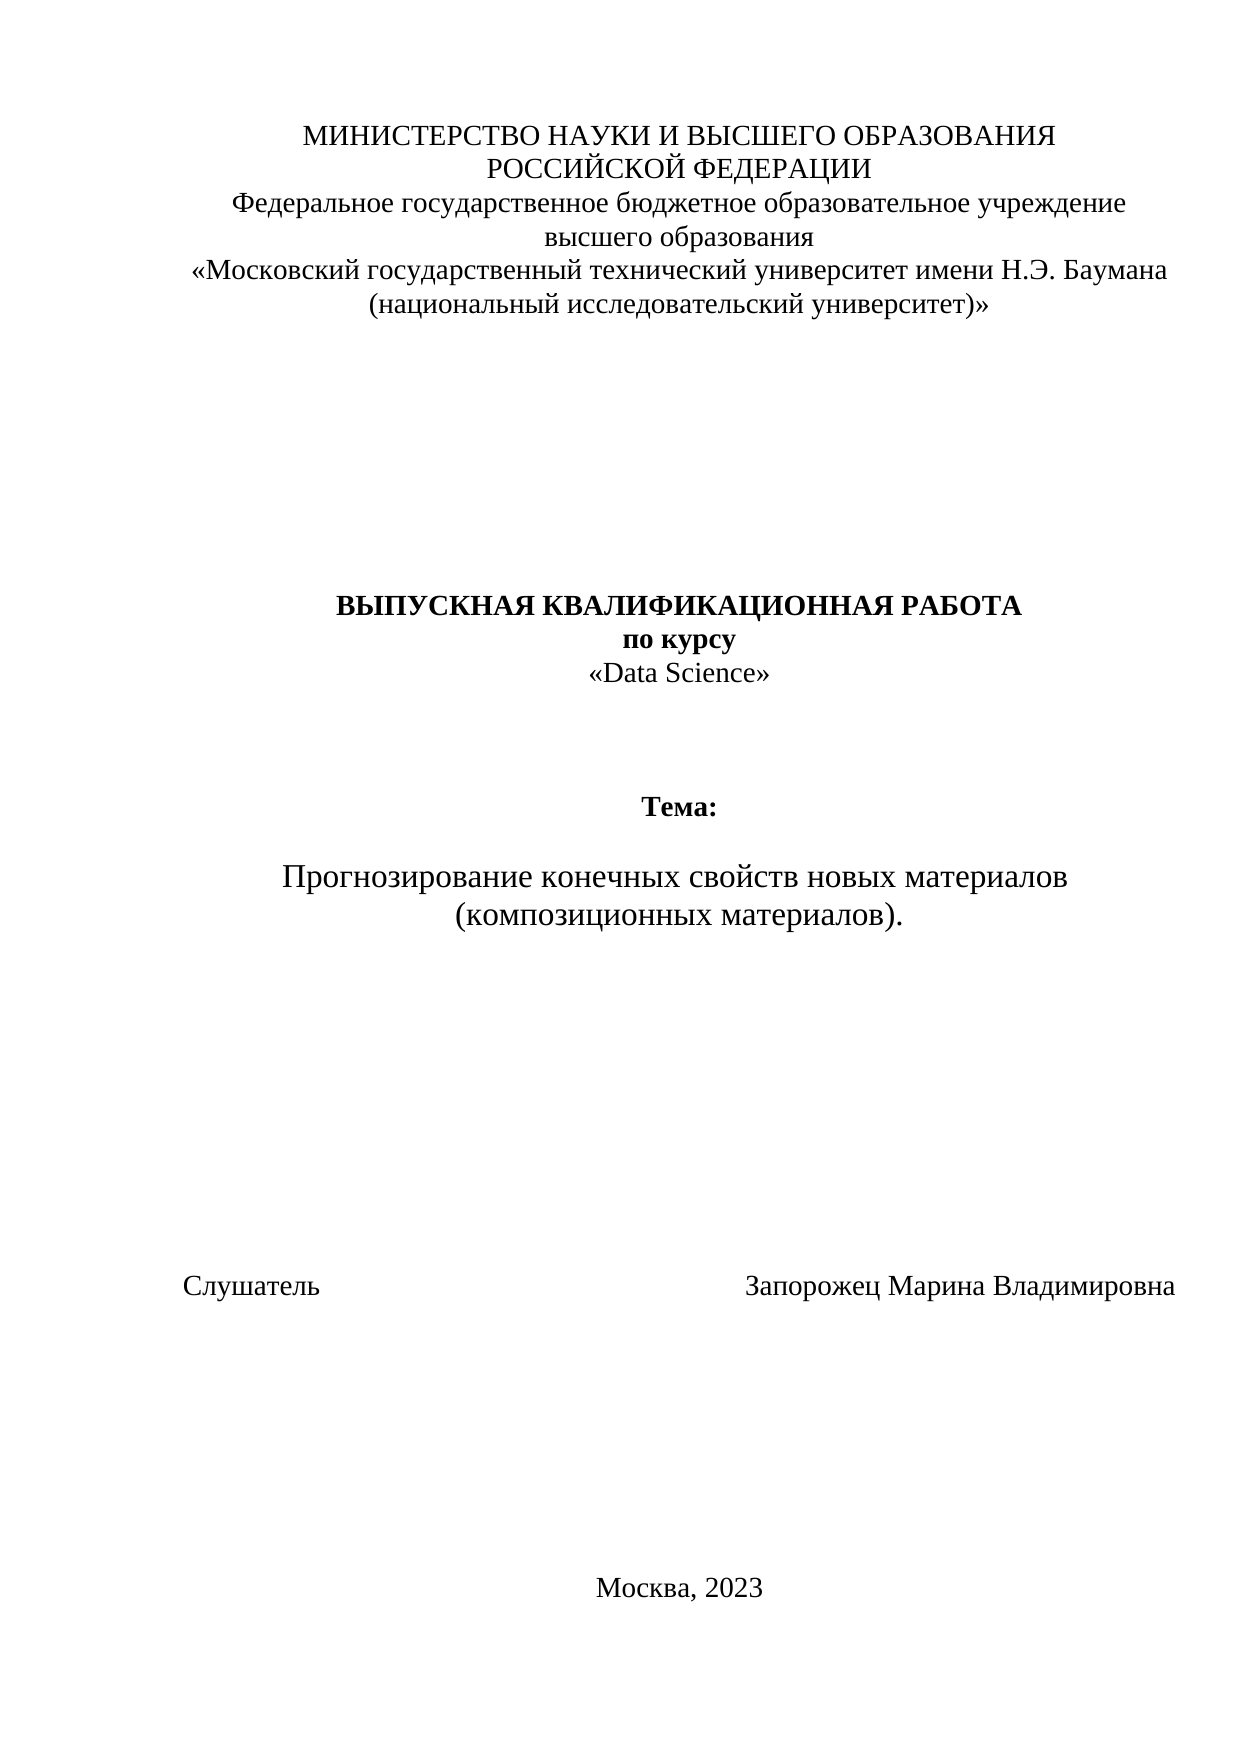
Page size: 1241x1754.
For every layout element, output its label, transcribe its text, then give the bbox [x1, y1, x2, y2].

text Федеральное государственное бюджетное образовательное учреждение [177, 185, 1181, 219]
text Прогнозирование конечных свойств новых материалов (композиционных материалов). [177, 856, 1181, 933]
text по курсу [177, 621, 1181, 655]
text Тема: [177, 789, 1181, 822]
text Слушатель Запорожец Марина Владимировна [177, 1268, 1181, 1302]
text «Data Science» [177, 655, 1181, 688]
text «Московский государственный технический университет имени Н.Э. Баумана [177, 252, 1181, 286]
text МИНИСТЕРСТВО НАУКИ И ВЫСШЕГО ОБРАЗОВАНИЯ [177, 118, 1181, 152]
text РОССИЙСКОЙ ФЕДЕРАЦИИ [177, 152, 1181, 185]
text (национальный исследовательский университет)» [177, 286, 1181, 319]
text ВЫПУСКНАЯ КВАЛИФИКАЦИОННАЯ РАБОТА [177, 588, 1181, 621]
text высшего образования [177, 219, 1181, 252]
text Москва, 2023 [177, 1570, 1181, 1603]
